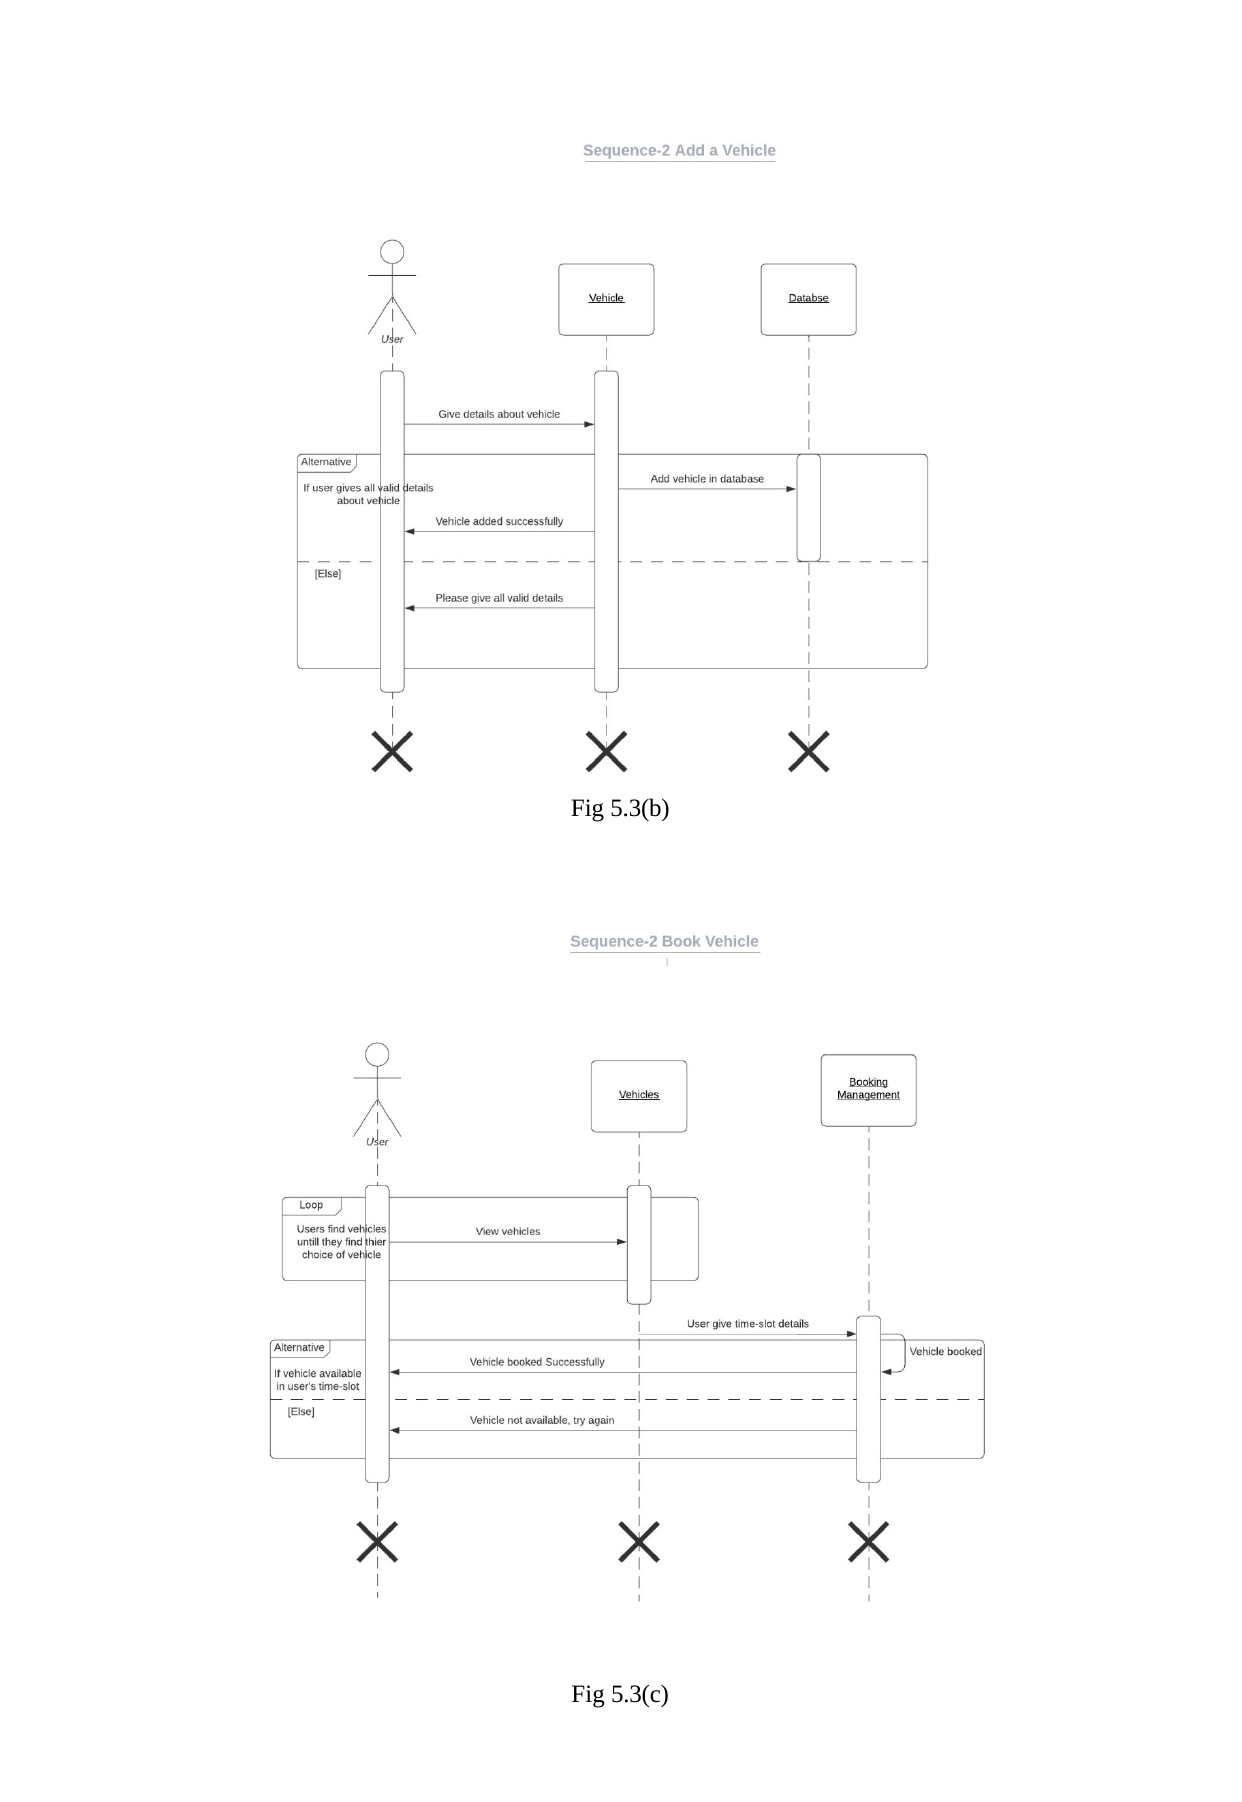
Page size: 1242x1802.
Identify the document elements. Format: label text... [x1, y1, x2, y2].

picture [139, 888, 1186, 1618]
text Fig 5.3(c) [526, 1679, 715, 1708]
text Fig 5.3(b) [526, 793, 715, 822]
picture [154, 97, 1201, 791]
